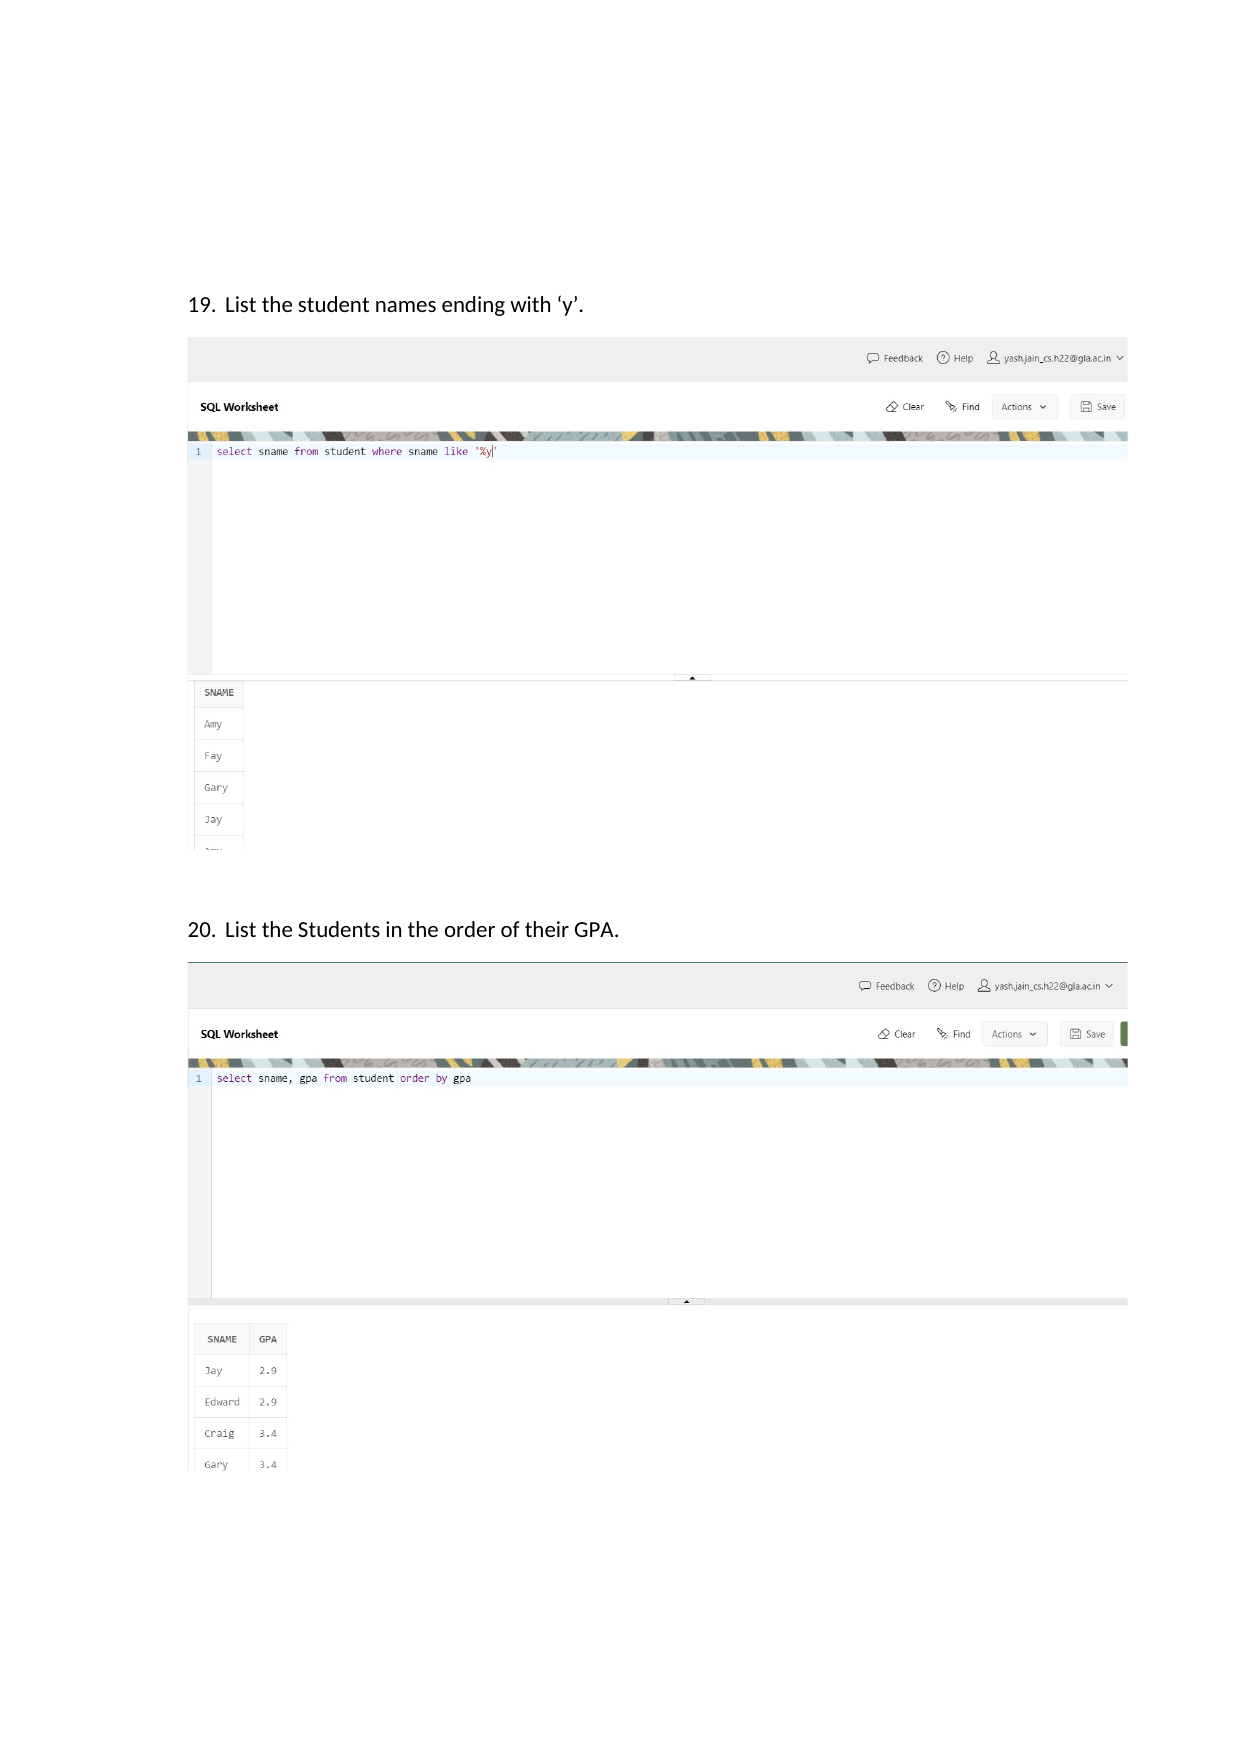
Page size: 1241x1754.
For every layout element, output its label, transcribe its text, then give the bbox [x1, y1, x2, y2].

list List the Students in the order of their GPA. [187, 915, 1090, 943]
picture [187, 962, 1128, 1471]
picture [187, 337, 1128, 850]
list List the student names ending with ‘y’. [187, 291, 1090, 319]
